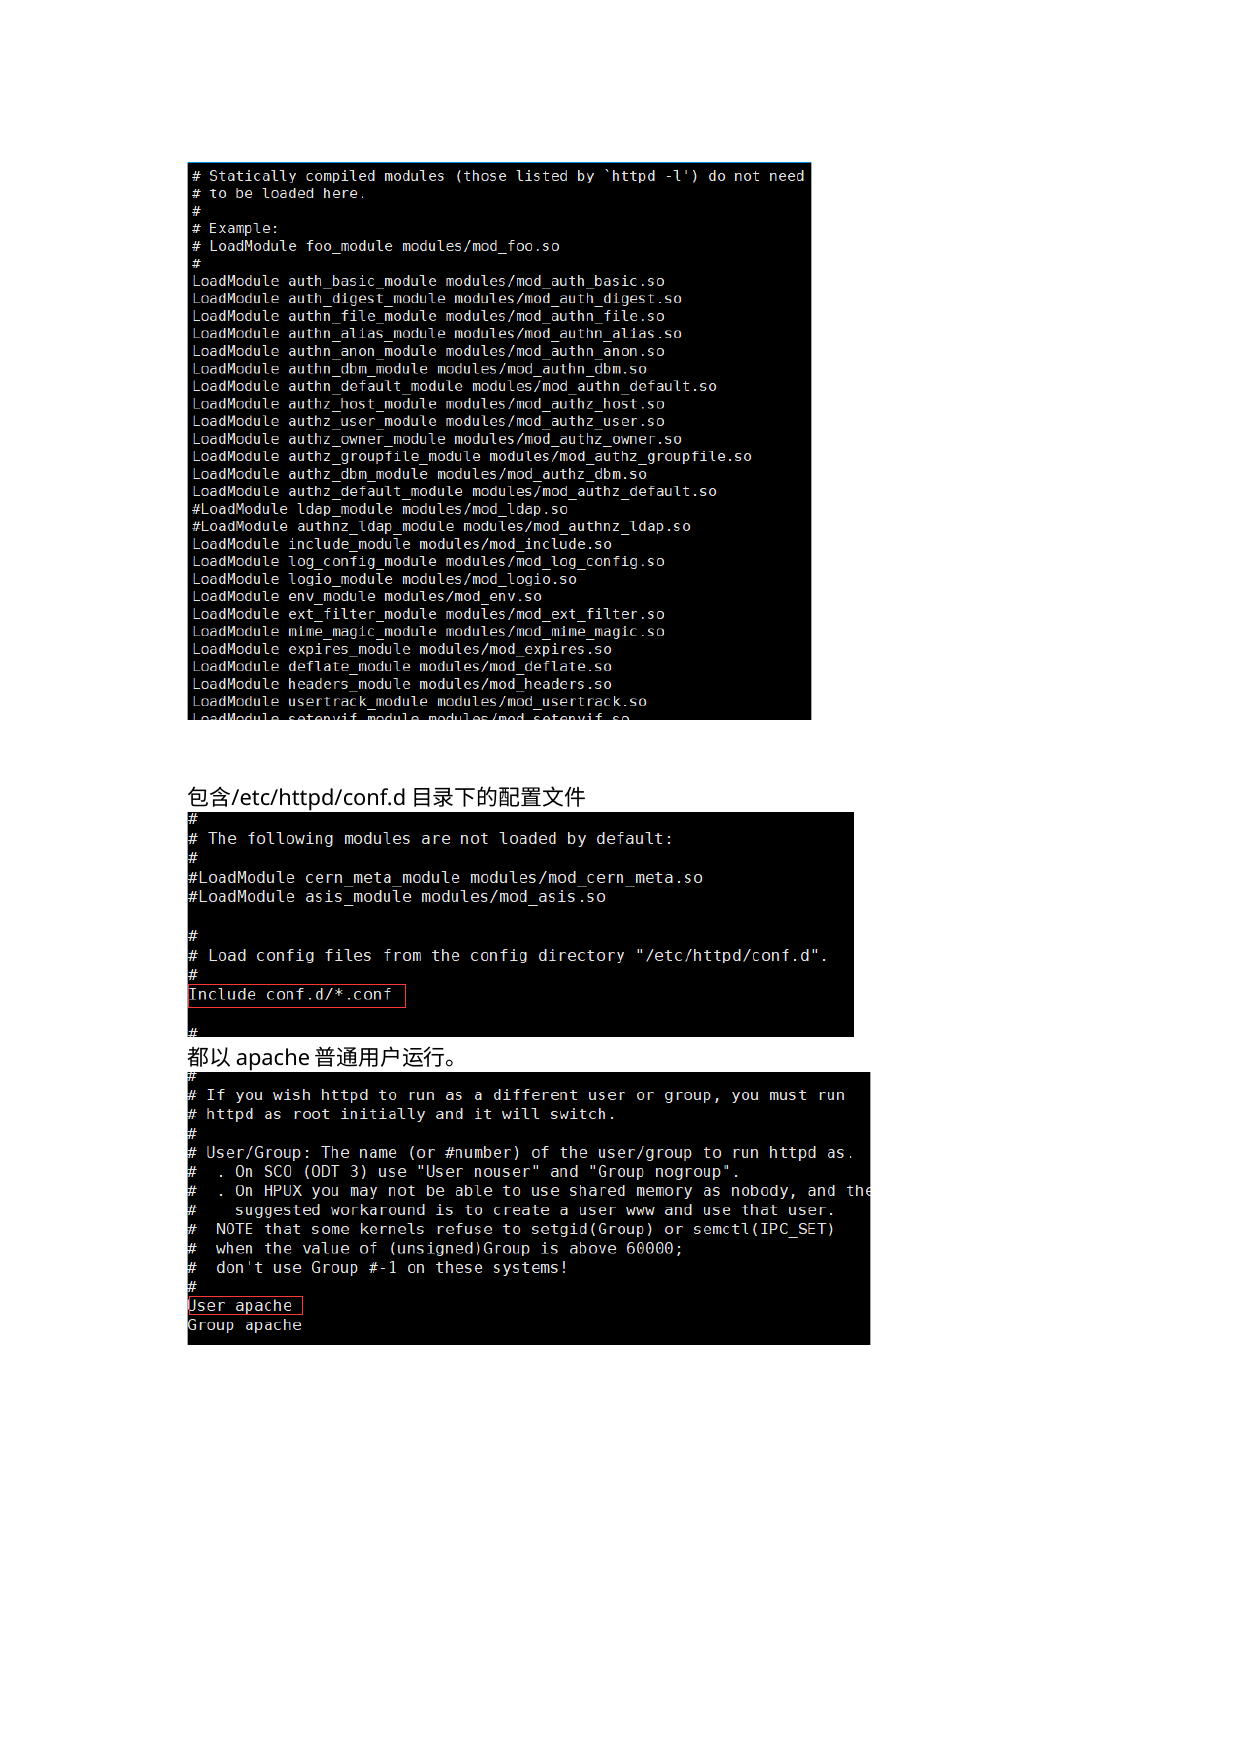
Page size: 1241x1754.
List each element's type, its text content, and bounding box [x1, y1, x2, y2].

picture [187, 812, 854, 1037]
text 包含/etc/httpd/conf.d目录下的配置文件 [187, 779, 1053, 812]
picture [187, 1072, 871, 1345]
picture [187, 162, 812, 720]
text 都以apache普通用户运行。 [187, 1039, 1053, 1072]
